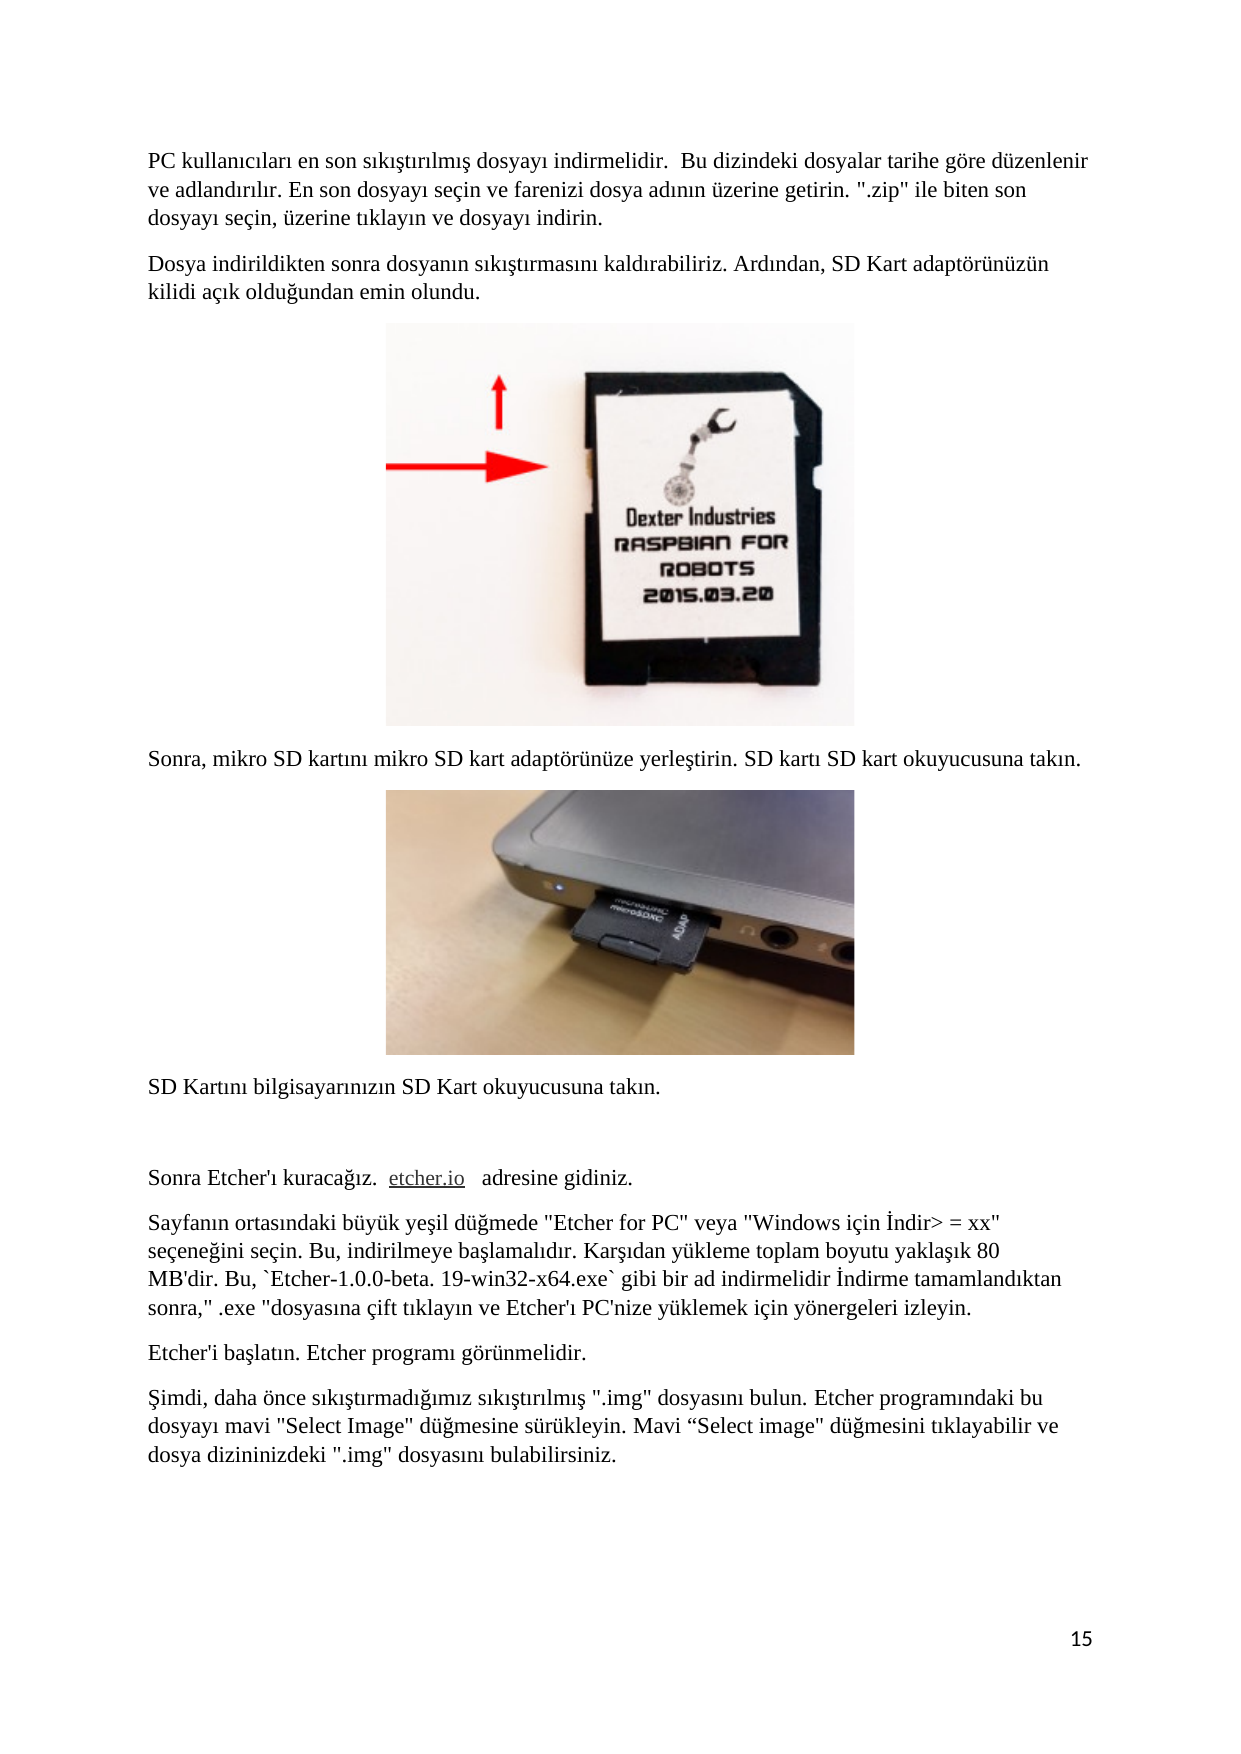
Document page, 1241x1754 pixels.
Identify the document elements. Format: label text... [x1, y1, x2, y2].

text Sayfanın ortasındaki büyük yeşil düğmede "Etcher for PC" veya "Windows için İndir> = xx" seçeneğini seçin. Bu, indirilmeye başlamalıdır. Karşıdan yükleme toplam boyutu yaklaşık 80 MB'dir. Bu, `Etcher-1.0.0-beta. 19-win32-x64.exe` gibi bir ad indirmelidir İndirme tamamlandıktan sonra," .exe "dosyasına çift tıklayın ve Etcher'ı PC'nize yüklemek için yönergeleri izleyin. [148, 1209, 1093, 1320]
picture [385, 323, 855, 726]
text SD Kartını bilgisayarınızın SD Kart okuyucusuna takın. [148, 1073, 1093, 1100]
text Sonra Etcher'ı kuracağız. etcher.io adresine gidiniz. [148, 1163, 1093, 1190]
text PC kullanıcıları en son sıkıştırılmış dosyayı indirmelidir. Bu dizindeki dosyalar tarihe göre düzenlenir ve adlandırılır. En son dosyayı seçin ve farenizi dosya adının üzerine getirin. ".zip" ile biten son dosyayı seçin, üzerine tıklayın ve dosyayı indirin. [148, 148, 1093, 231]
text Şimdi, daha önce sıkıştırmadığımız sıkıştırılmış ".img" dosyasını bulun. Etcher programındaki bu dosyayı mavi "Select Image" düğmesine sürükleyin. Mavi “Select image" düğmesini tıklayabilir ve dosya dizininizdeki ".img" dosyasını bulabilirsiniz. [148, 1384, 1093, 1467]
picture [385, 790, 855, 1055]
text Dosya indirildikten sonra dosyanın sıkıştırmasını kaldırabiliriz. Ardından, SD Kart adaptörünüzün kilidi açık olduğundan emin olundu. [148, 249, 1093, 304]
text Sonra, mikro SD kartını mikro SD kart adaptörünüze yerleştirin. SD kartı SD kart okuyucusuna takın. [148, 745, 1093, 771]
text Etcher'i başlatın. Etcher programı görünmelidir. [148, 1339, 1093, 1365]
